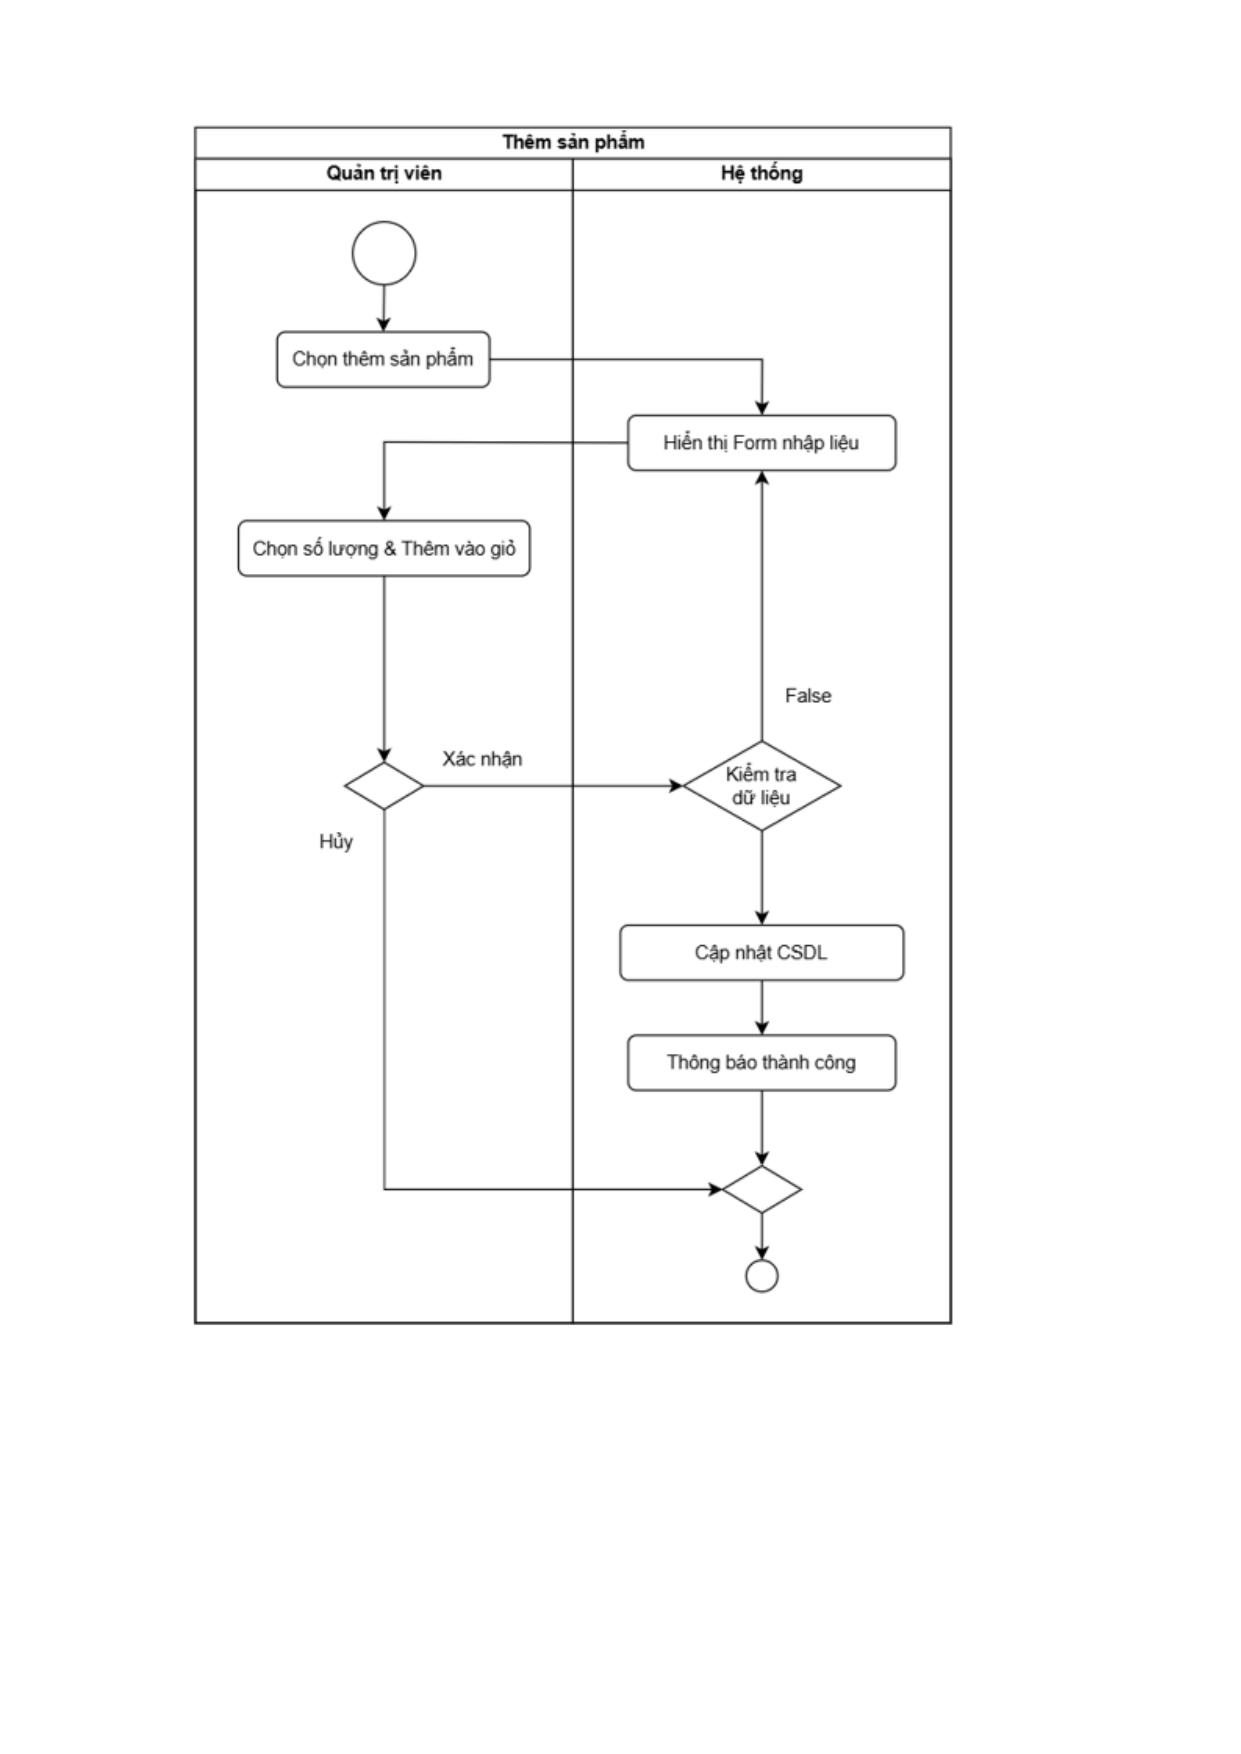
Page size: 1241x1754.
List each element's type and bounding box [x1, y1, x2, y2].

picture [177, 118, 962, 1336]
